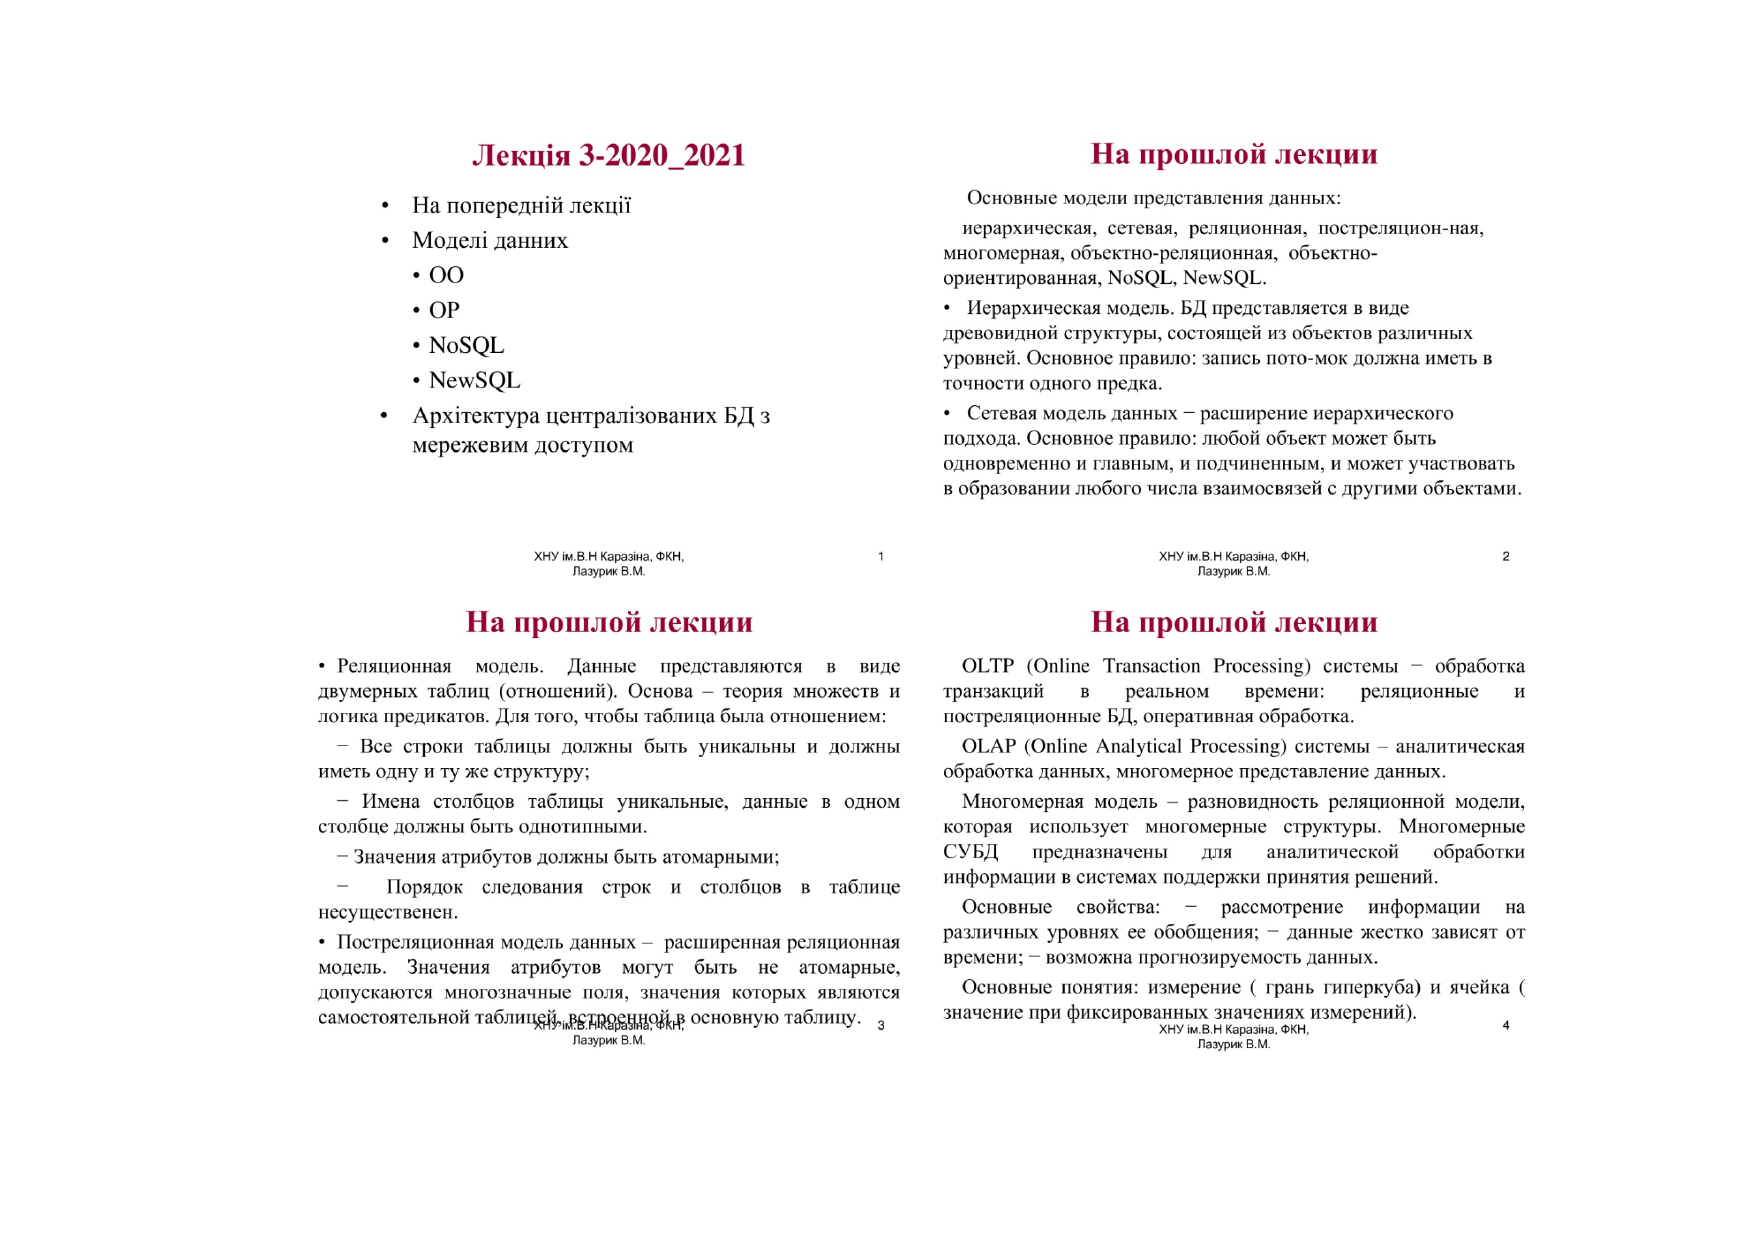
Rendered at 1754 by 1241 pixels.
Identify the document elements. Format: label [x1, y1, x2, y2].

picture [296, 118, 1547, 1056]
